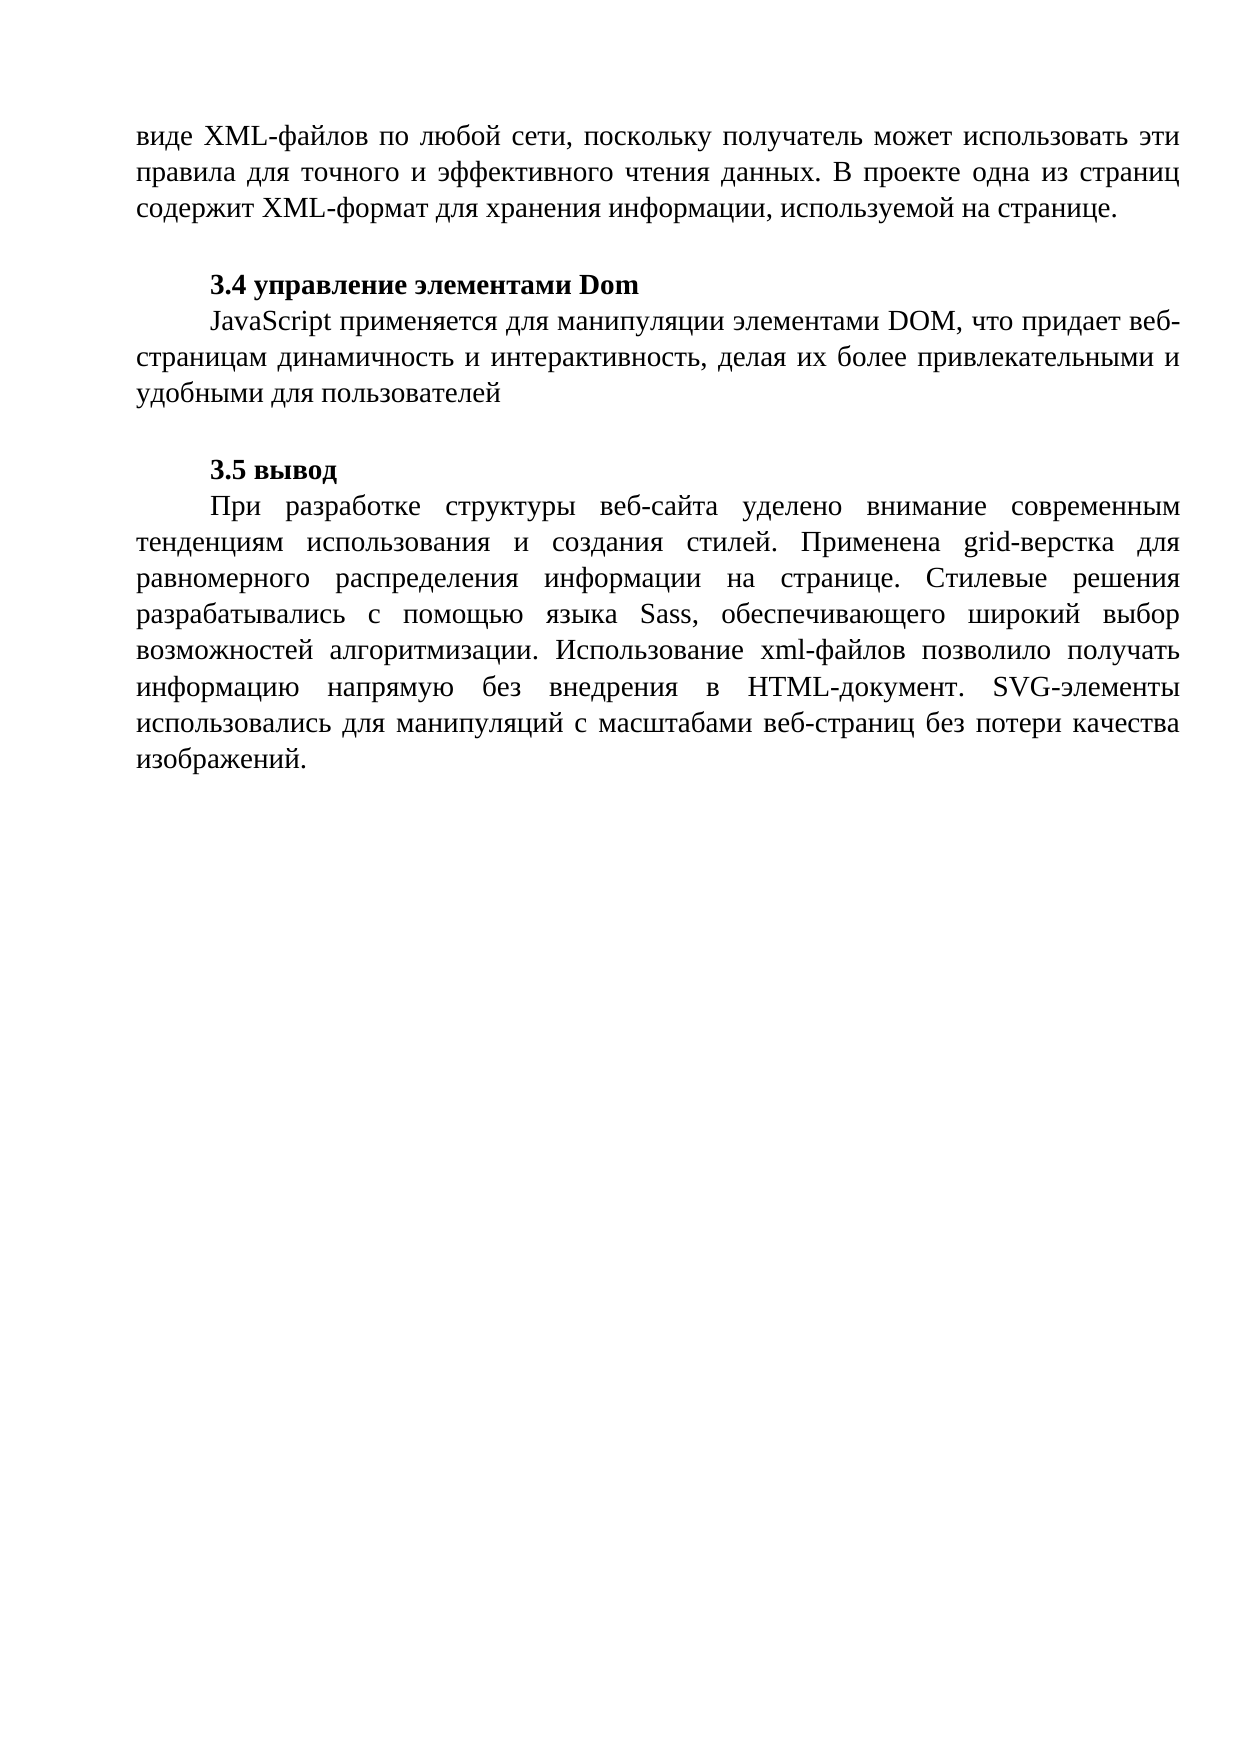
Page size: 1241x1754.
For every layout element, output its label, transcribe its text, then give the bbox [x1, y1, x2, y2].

subtitle 3.5 вывод [136, 452, 1181, 485]
subtitle 3.4 управление элементами Dom [136, 267, 1181, 300]
text При разработке структуры веб-сайта уделено внимание современным тенденциям использования и создания стилей. Применена grid-верстка для равномерного распределения информации на странице. Стилевые решения разрабатывались с помощью языка Sass, обеспечивающего широкий выбор возможностей алгоритмизации. Использование xml-файлов позволило получать информацию напрямую без внедрения в HTML-документ. SVG-элементы использовались для манипуляций с масштабами веб-страниц без потери качества изображений. [136, 488, 1181, 774]
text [136, 118, 1181, 224]
text JavaScript применяется для манипуляции элементами DOM, что придает веб-страницам динамичность и интерактивность, делая их более привлекательными и удобными для пользователей [136, 303, 1181, 409]
